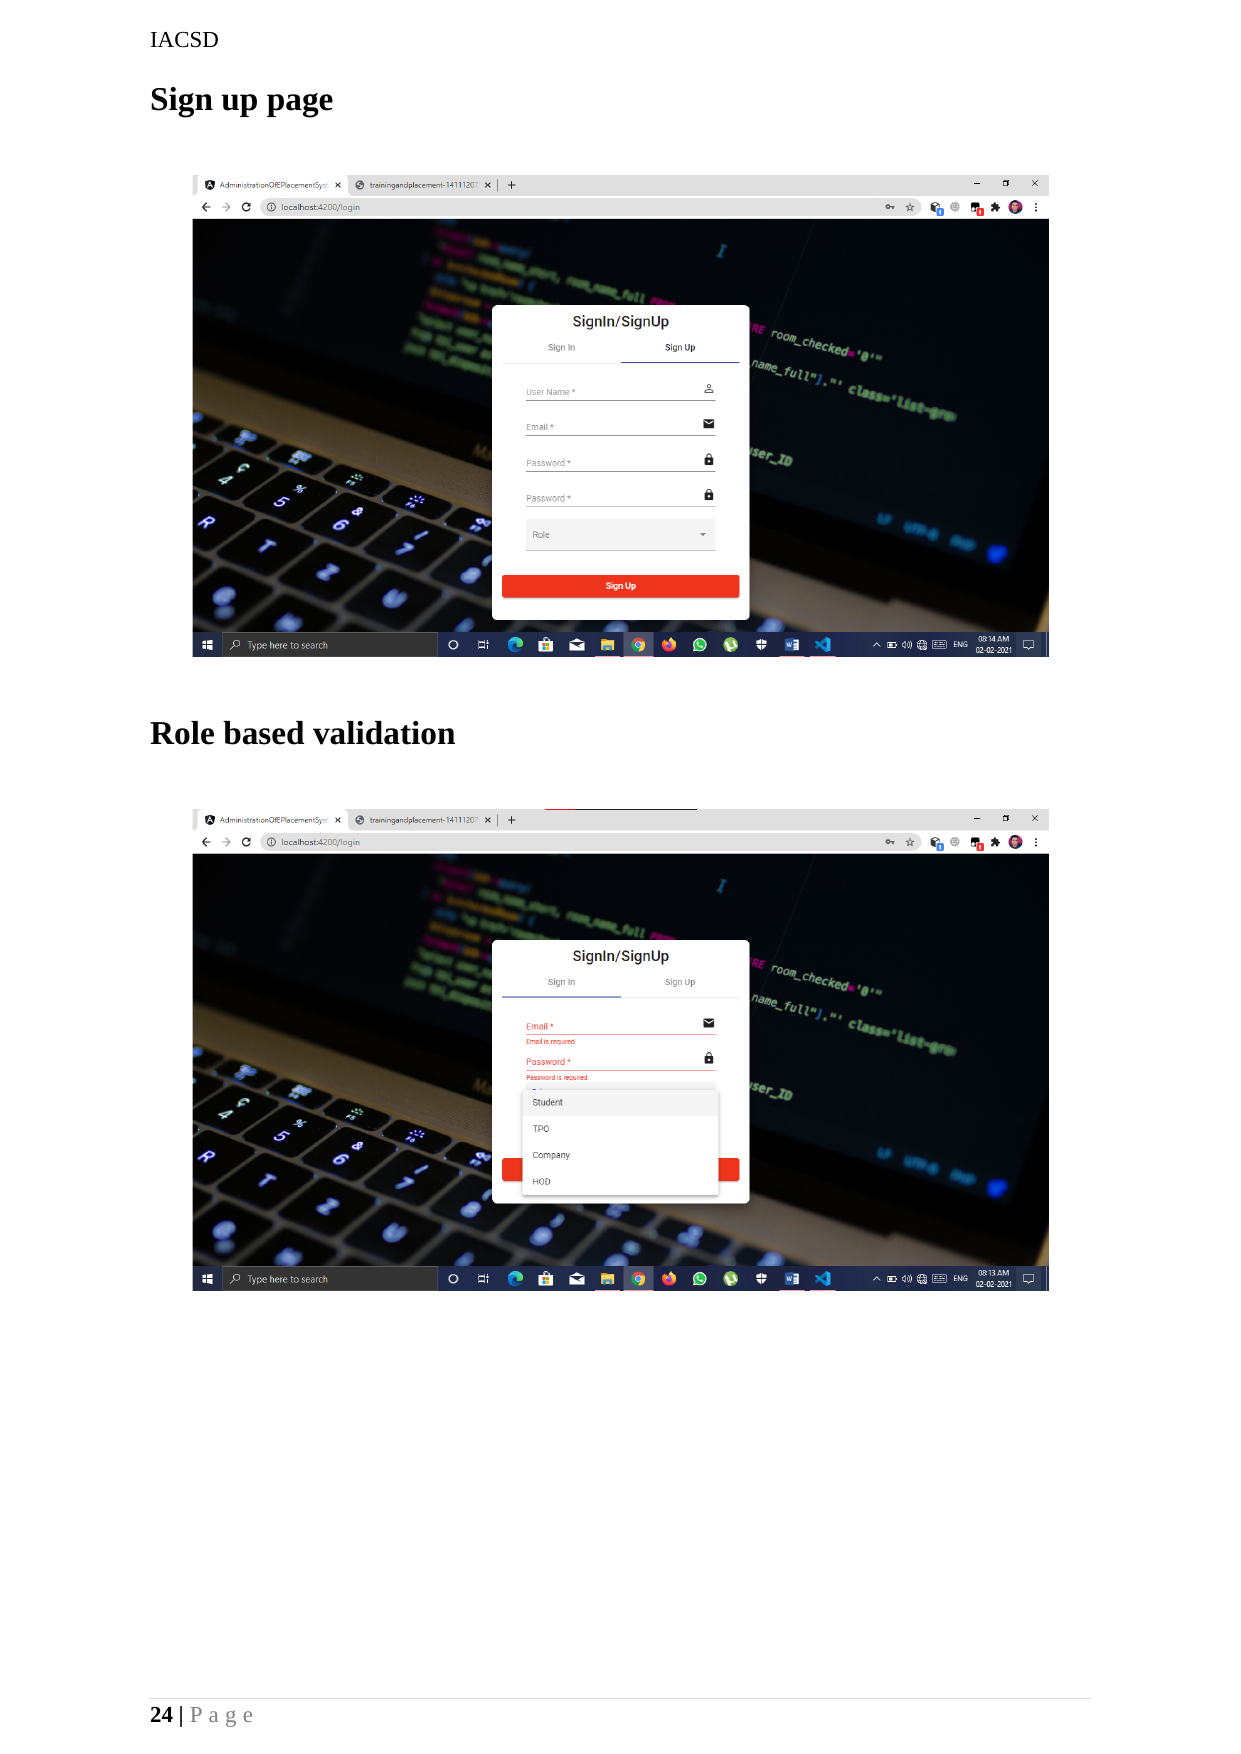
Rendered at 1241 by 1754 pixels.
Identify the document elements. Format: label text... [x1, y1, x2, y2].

picture [192, 175, 1049, 657]
text Role based validation [150, 714, 1091, 752]
picture [192, 809, 1049, 1291]
text Sign up page [150, 79, 1091, 117]
